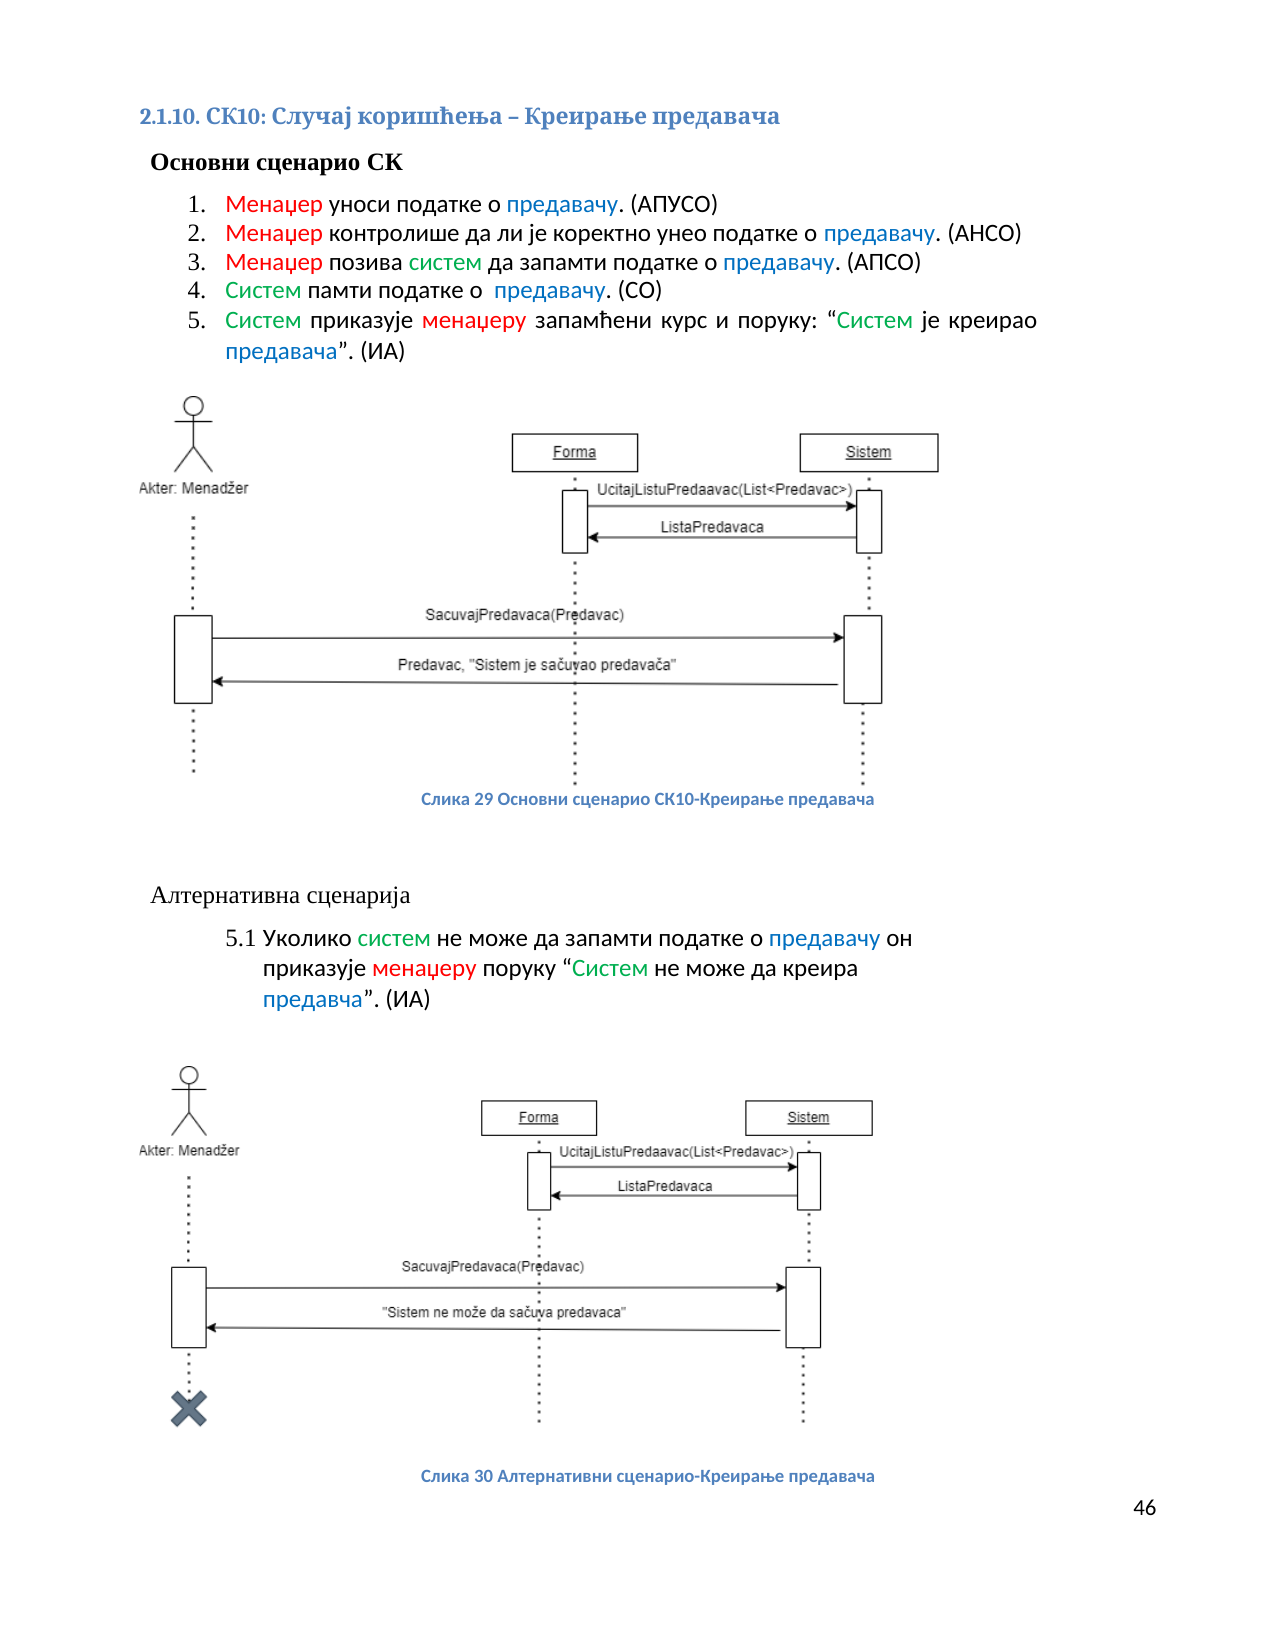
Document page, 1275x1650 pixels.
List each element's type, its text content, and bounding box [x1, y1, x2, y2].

list Менаџер уноси податке о предавачу. (АПУСО) [187, 188, 1156, 218]
picture [139, 1066, 874, 1439]
subtitle Основни сценарио СК [150, 147, 1156, 175]
list Менаџер контролише да ли је коректно унео податке о предавачу. (АНСО) [187, 219, 1156, 247]
list Уколико систем не може да запамти податке о предавачу он приказује менаџеру поруку “Систем не може да креира предавча”. (ИА) [225, 922, 968, 1013]
text Алтернативна сценарија [150, 881, 1156, 909]
picture [139, 396, 940, 788]
subtitle 2.1.10. СК10: Случај коришћења – Креирање предавача [139, 104, 1156, 131]
list Менаџер позива систем да запамти податке о предавачу. (АПСО) [187, 247, 1156, 276]
list Систем памти податке о предавачу. (СО) [187, 276, 1156, 305]
list Систем приказује менаџеру запамћени курс и поруку: “Систем је креирао предавача”. (ИА) [187, 305, 1126, 366]
